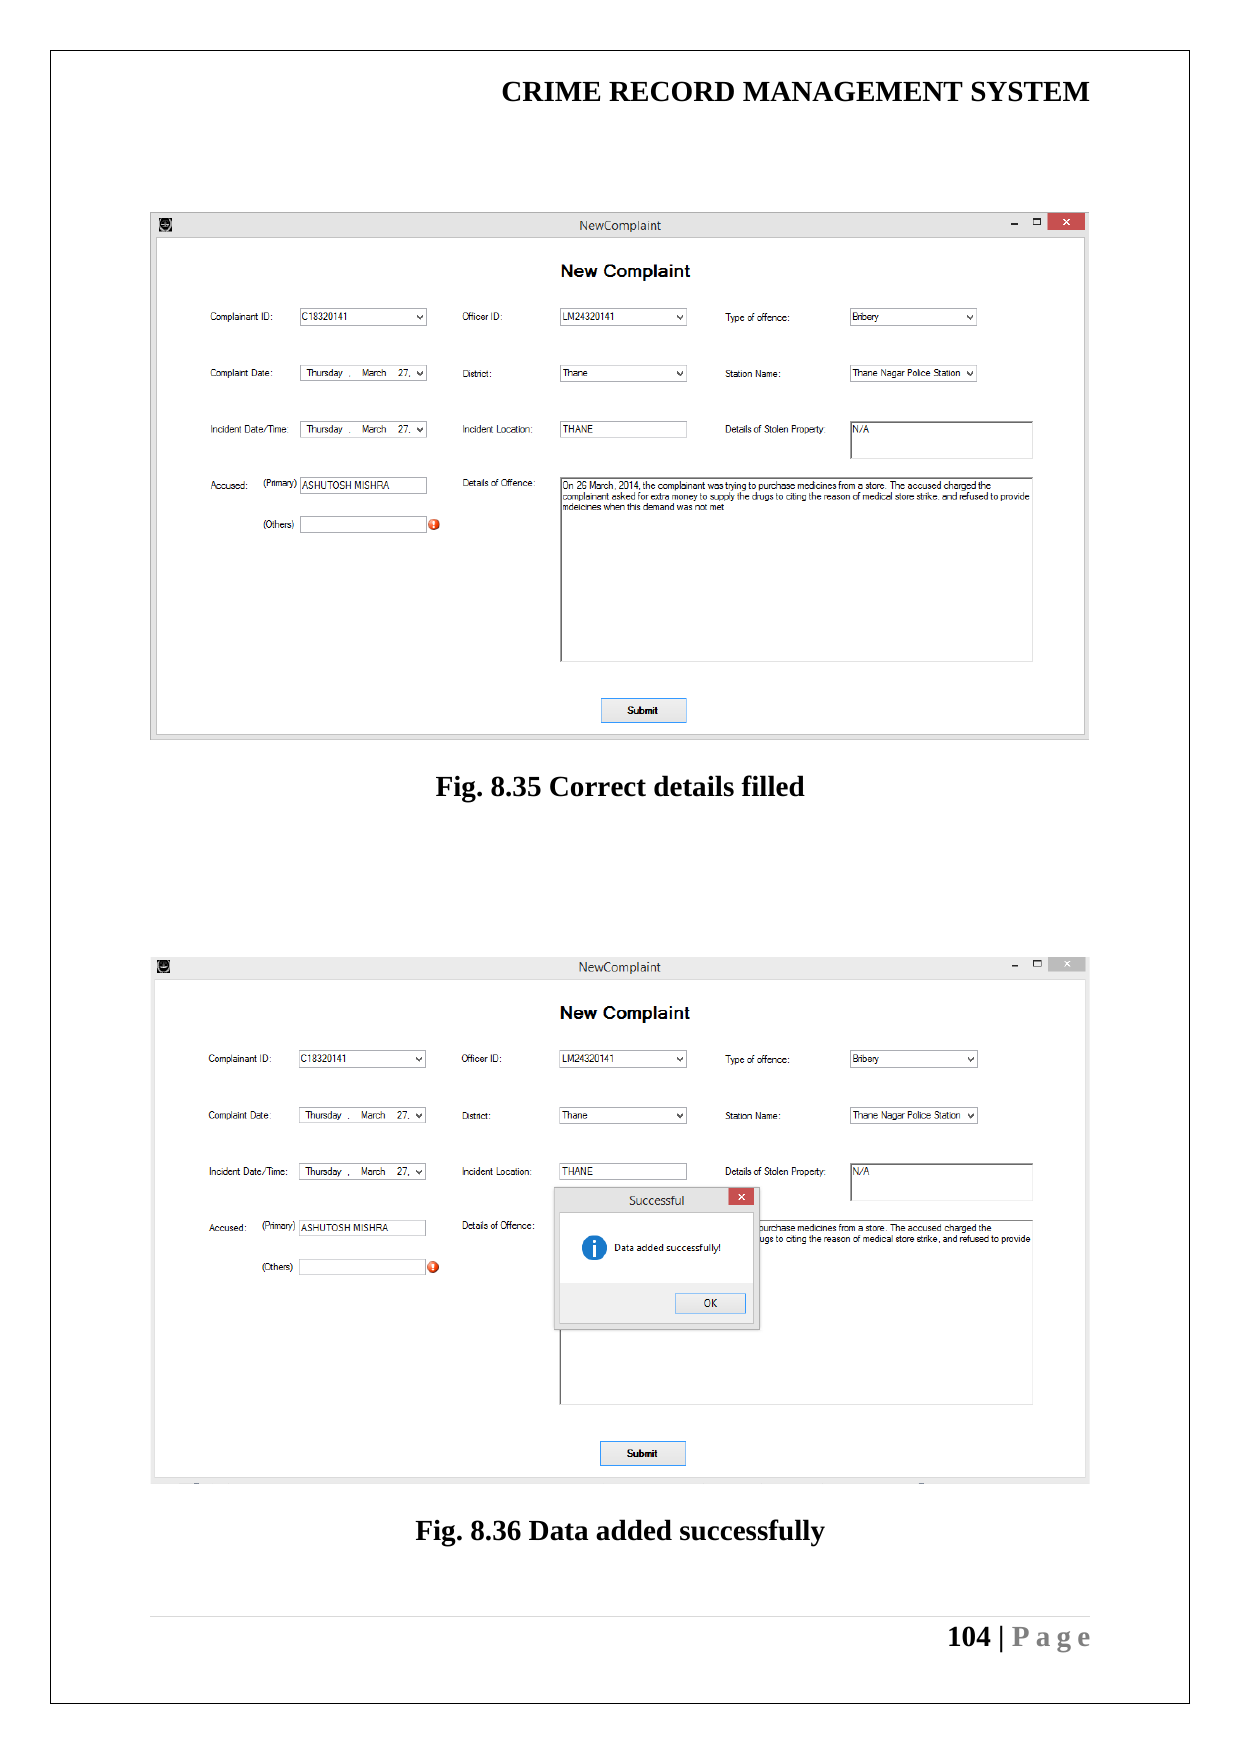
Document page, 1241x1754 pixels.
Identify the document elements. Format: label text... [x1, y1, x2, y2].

picture [150, 212, 1089, 740]
text Fig. 8.36 Data added successfully [150, 1513, 1090, 1547]
picture [150, 957, 1090, 1484]
text Fig. 8.35 Correct details filled [150, 769, 1090, 802]
